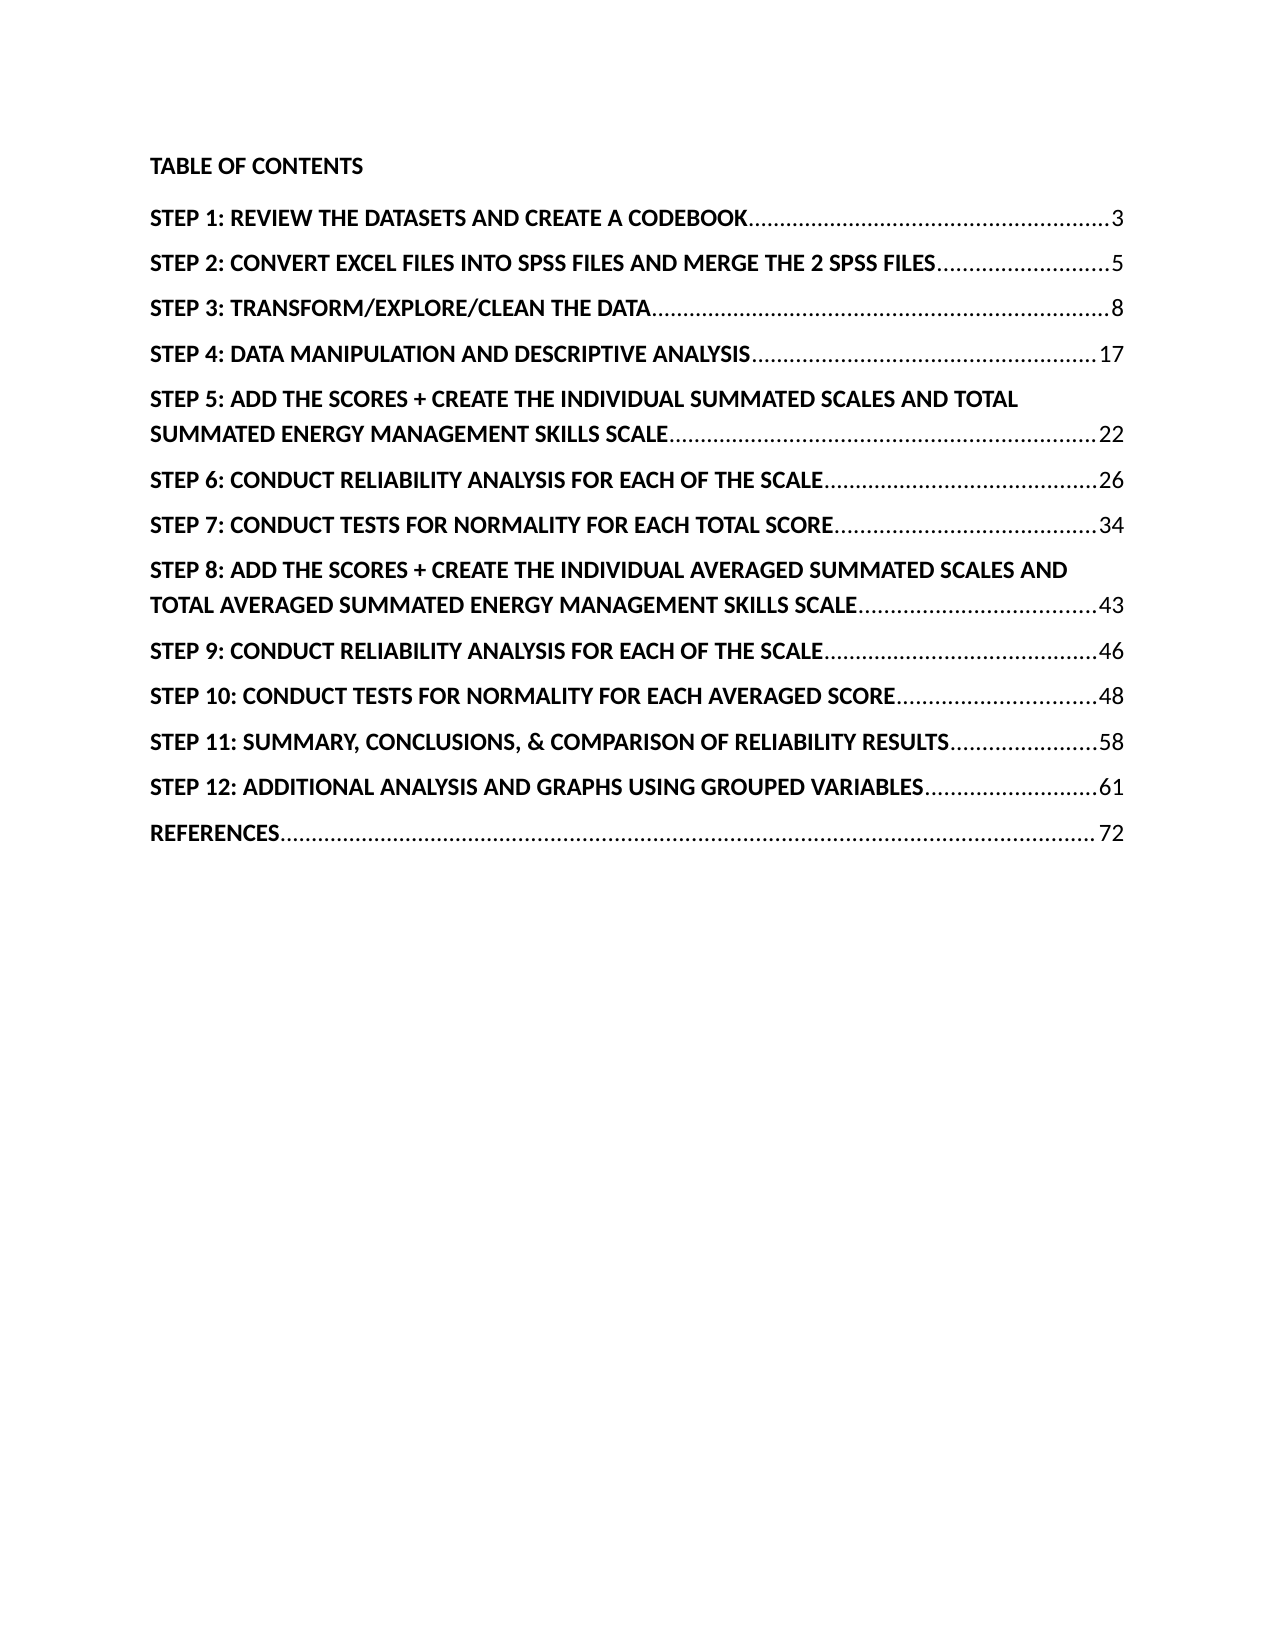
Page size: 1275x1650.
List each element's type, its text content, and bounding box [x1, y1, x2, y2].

text TABLE OF CONTENTS [150, 150, 1125, 181]
